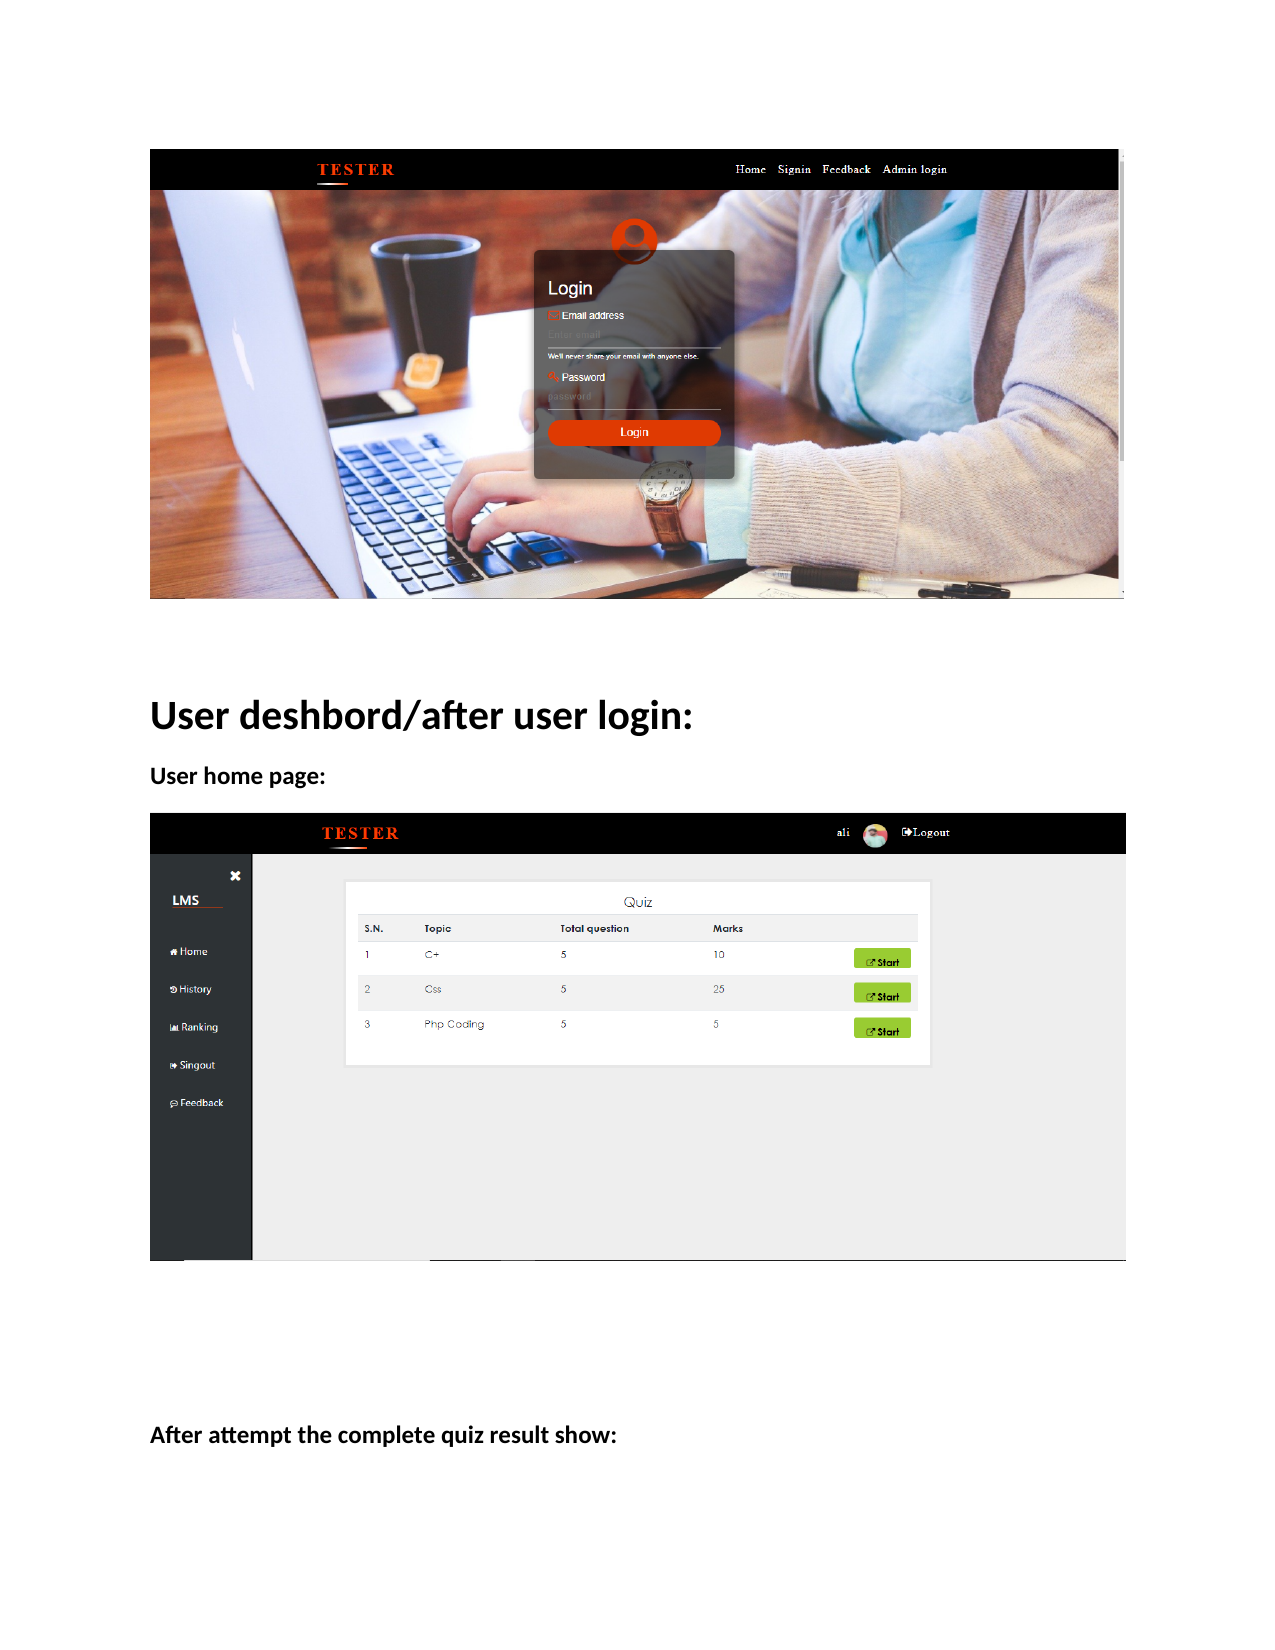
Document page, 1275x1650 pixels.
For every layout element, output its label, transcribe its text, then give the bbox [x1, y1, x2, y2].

text After attempt the complete quiz result show: [150, 1420, 1125, 1450]
picture [150, 149, 1124, 599]
text User deshbord/after user login: [150, 689, 1125, 740]
text User home page: [150, 761, 1125, 791]
picture [150, 810, 1126, 1261]
